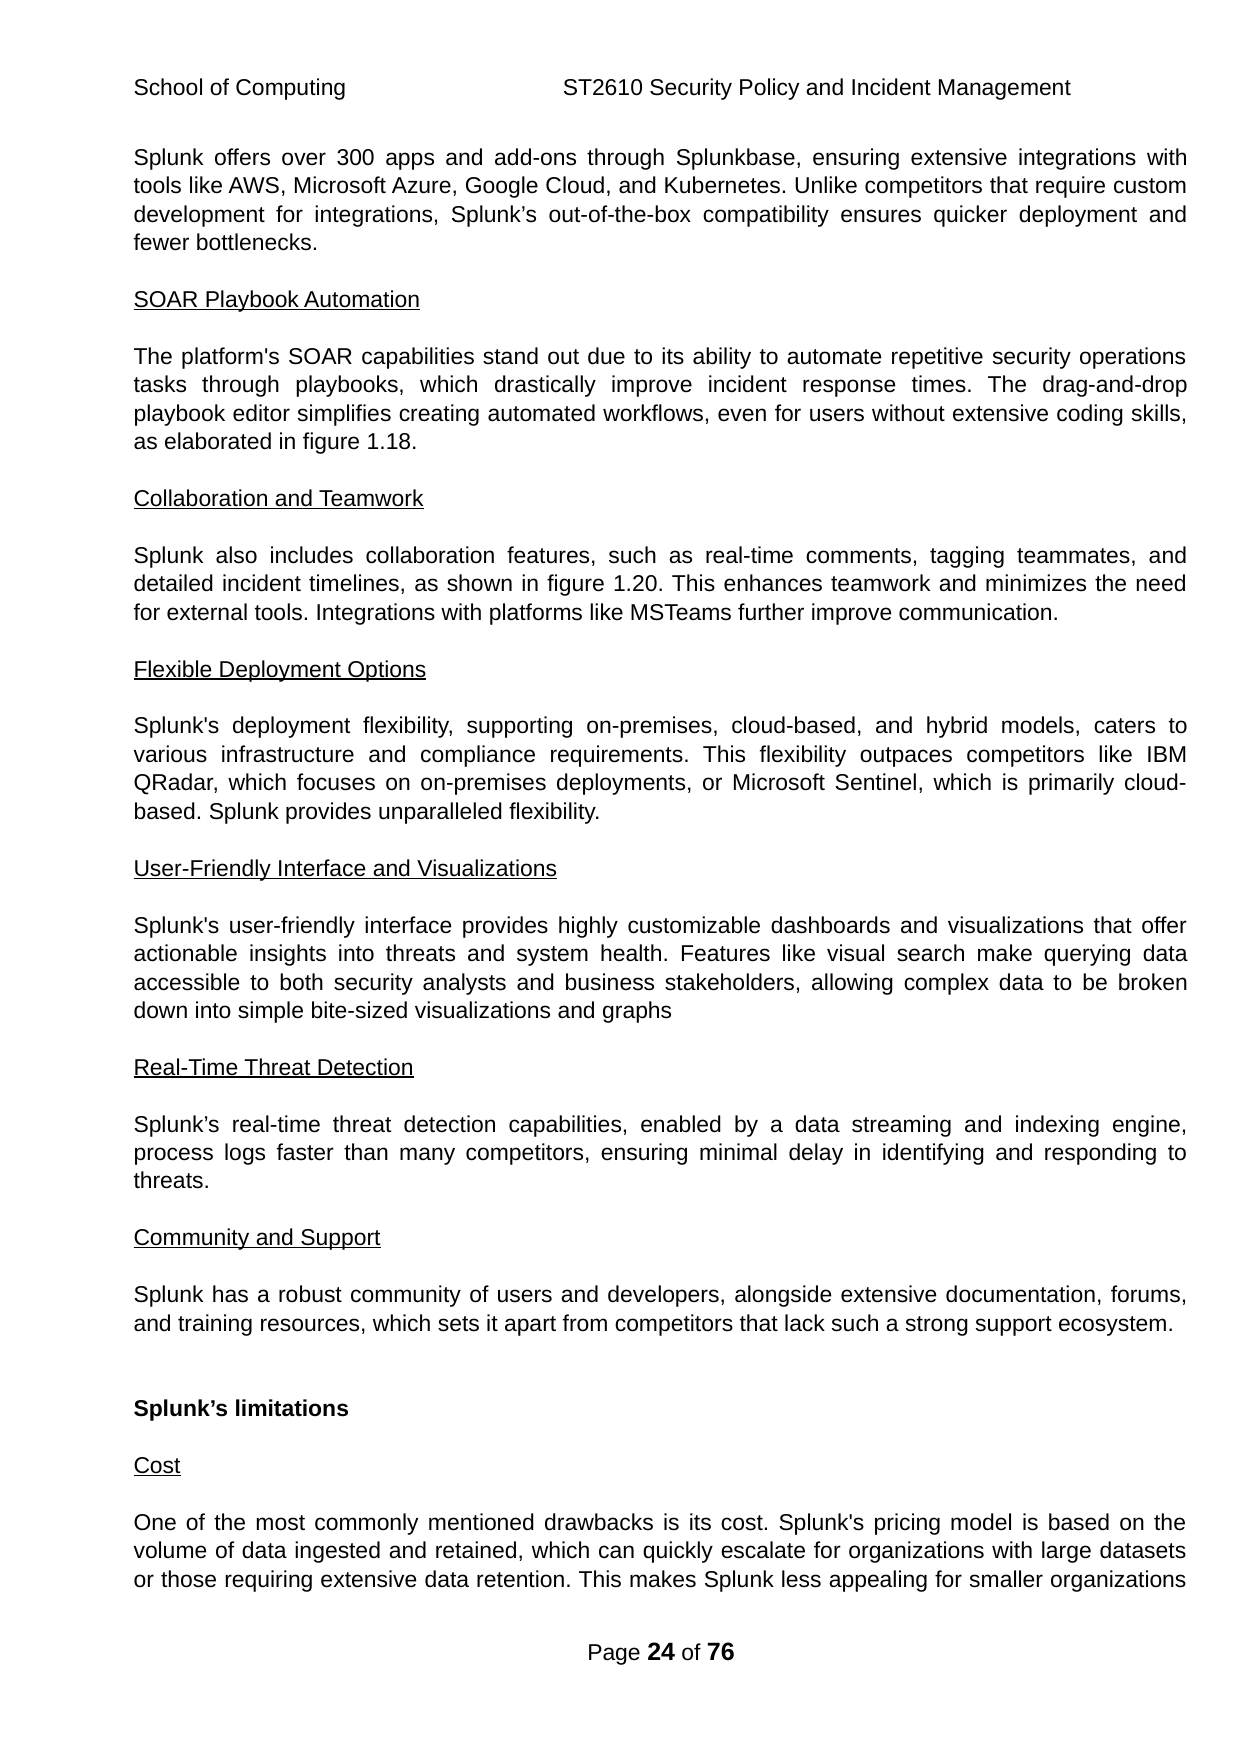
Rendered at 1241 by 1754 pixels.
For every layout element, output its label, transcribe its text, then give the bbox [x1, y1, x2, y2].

text Splunk has a robust community of users and developers, alongside extensive documentation, forums, and training resources, which sets it apart from competitors that lack such a strong support ecosystem. [133, 1281, 1188, 1336]
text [133, 1509, 1188, 1592]
text Splunk’s limitations [133, 1395, 1188, 1421]
text Splunk's user-friendly interface provides highly customizable dashboards and visualizations that offer actionable insights into threats and system health. Features like visual search make querying data accessible to both security analysts and business stakeholders, allowing complex data to be broken down into simple bite-sized visualizations and graphs [133, 912, 1188, 1023]
text Collaboration and Teamwork [133, 485, 1188, 511]
text Splunk’s real-time threat detection capabilities, enabled by a data streaming and indexing engine, process logs faster than many competitors, ensuring minimal delay in identifying and responding to threats. [133, 1111, 1188, 1194]
text User-Friendly Interface and Visualizations [133, 855, 1188, 881]
text The platform's SOAR capabilities stand out due to its ability to automate repetitive security operations tasks through playbooks, which drastically improve incident response times. The drag-and-drop playbook editor simplifies creating automated workflows, even for users without extensive coding skills, as elaborated in figure 1.18. [133, 343, 1188, 454]
text Splunk offers over 300 apps and add-ons through Splunkbase, ensuring extensive integrations with tools like AWS, Microsoft Azure, Google Cloud, and Kubernetes. Unlike competitors that require custom development for integrations, Splunk’s out-of-the-box compatibility ensures quicker deployment and fewer bottlenecks. [133, 144, 1188, 255]
text Splunk's deployment flexibility, supporting on-premises, cloud-based, and hybrid models, caters to various infrastructure and compliance requirements. This flexibility outpaces competitors like IBM QRadar, which focuses on on-premises deployments, or Microsoft Sentinel, which is primarily cloud-based. Splunk provides unparalleled flexibility. [133, 712, 1188, 824]
text Flexible Deployment Options [133, 656, 1188, 682]
text Community and Support [133, 1224, 1188, 1251]
text SOAR Playbook Automation [133, 286, 1188, 312]
text Splunk also includes collaboration features, such as real-time comments, tagging teammates, and detailed incident timelines, as shown in figure 1.20. This enhances teamwork and minimizes the need for external tools. Integrations with platforms like MSTeams further improve communication. [133, 542, 1188, 625]
text Real-Time Threat Detection [133, 1054, 1188, 1080]
text Cost [133, 1452, 1188, 1478]
